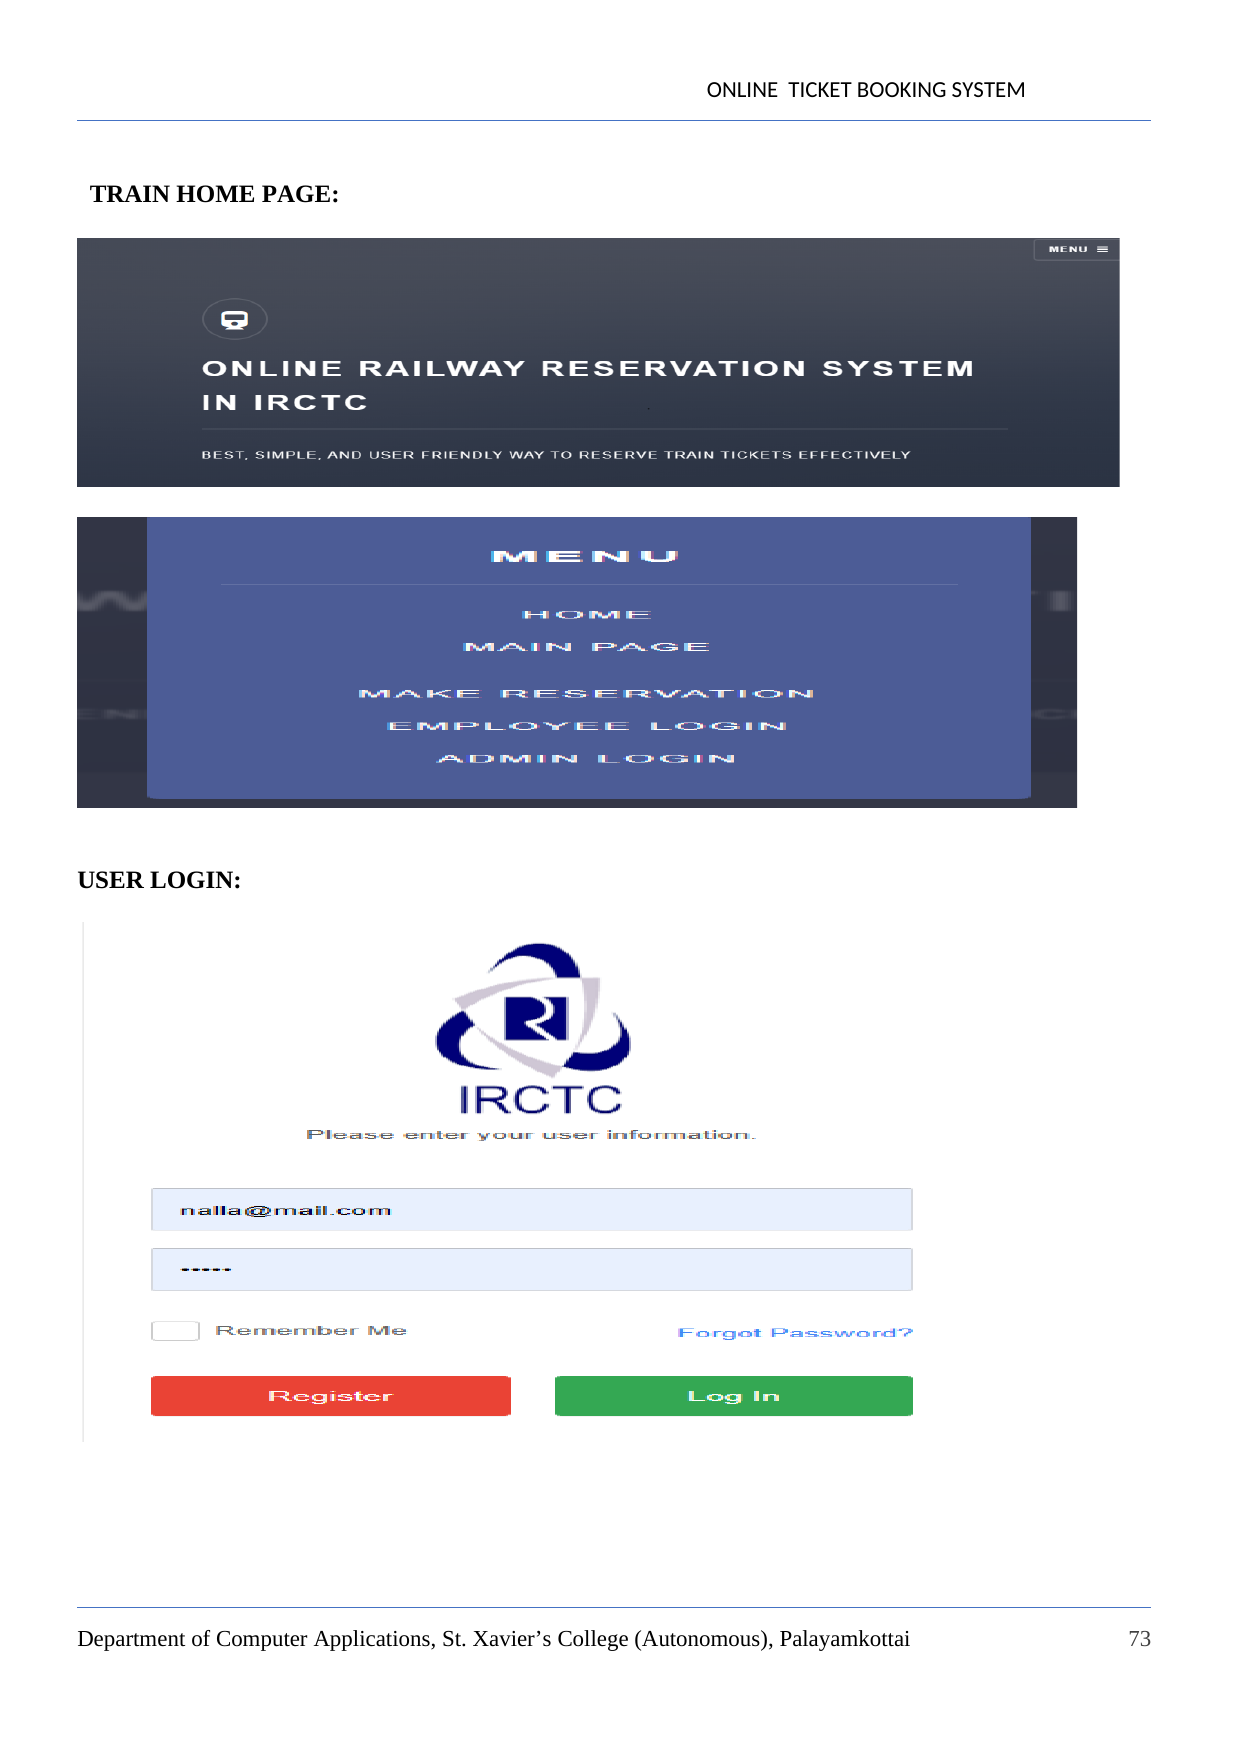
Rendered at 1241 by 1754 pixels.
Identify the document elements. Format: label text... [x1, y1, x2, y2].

picture [77, 517, 1078, 808]
picture [77, 238, 1120, 487]
text TRAIN HOME PAGE: [77, 179, 1151, 208]
picture [82, 922, 949, 1442]
text USER LOGIN: [77, 865, 1151, 894]
